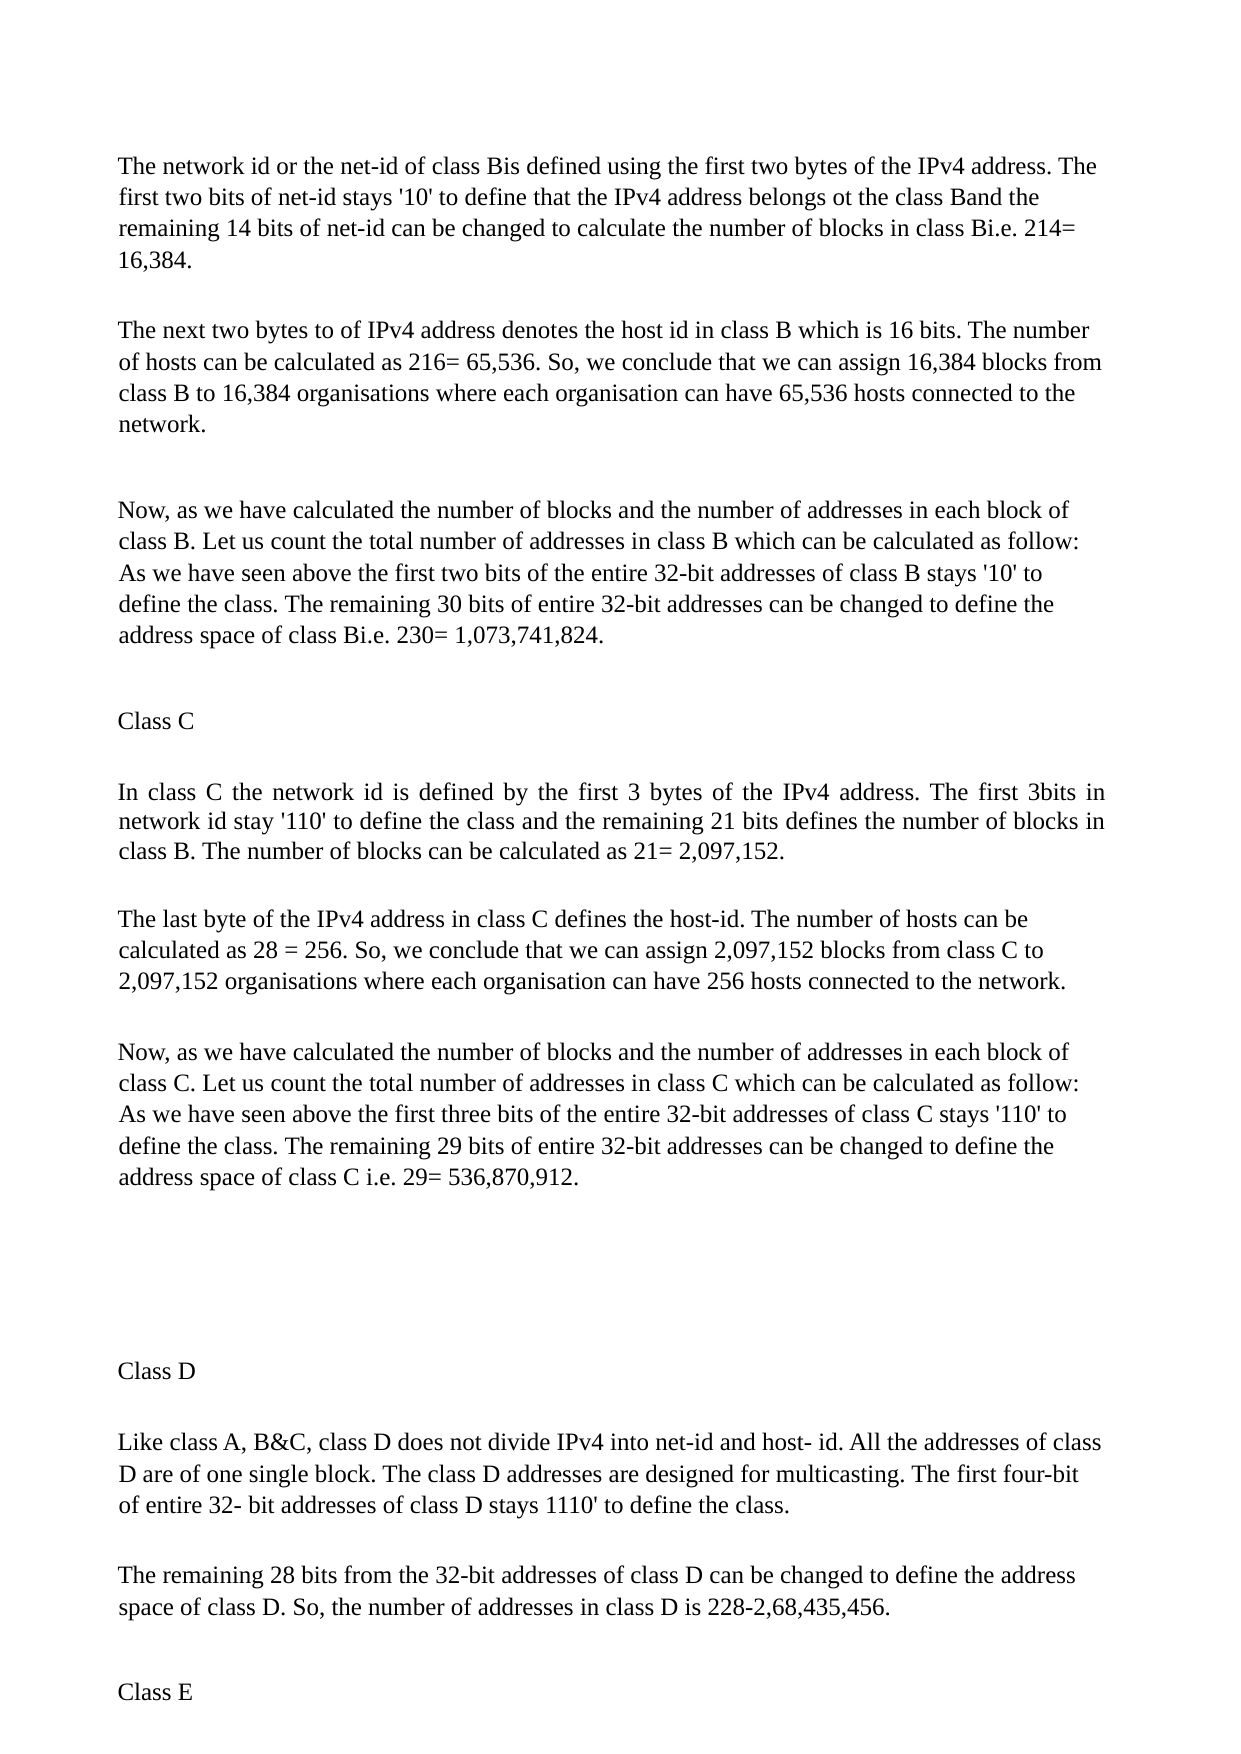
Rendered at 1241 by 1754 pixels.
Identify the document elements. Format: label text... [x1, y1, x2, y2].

text Like class A, B&C, class D does not divide IPv4 into net-id and host- id. All the addresses of class D are of one single block. The class D addresses are designed for multicasting. The first four-bit of entire 32- bit addresses of class D stays 1110' to define the class. [117, 1427, 1106, 1519]
text Now, as we have calculated the number of blocks and the number of addresses in each block of class B. Let us count the total number of addresses in class B which can be calculated as follow: As we have seen above the first two bits of the entire 32-bit addresses of class B stays '10' to define the class. The remaining 30 bits of entire 32-bit addresses can be changed to define the address space of class Bi.e. 230= 1,073,741,824. [117, 495, 1106, 649]
text Now, as we have calculated the number of blocks and the number of addresses in each block of class C. Let us count the total number of addresses in class C which can be calculated as follow: As we have seen above the first three bits of the entire 32-bit addresses of class C stays '110' to define the class. The remaining 29 bits of entire 32-bit addresses can be changed to define the address space of class C i.e. 29= 536,870,912. [117, 1037, 1106, 1191]
text The next two bytes to of IPv4 address denotes the host id in class B which is 16 bits. The number of hosts can be calculated as 216= 65,536. So, we conclude that we can assign 16,384 blocks from class B to 16,384 organisations where each organisation can have 65,536 hosts connected to the network. [117, 315, 1106, 438]
text 16,384. [117, 245, 1106, 273]
text Class D [117, 1356, 1128, 1385]
text The last byte of the IPv4 address in class C defines the host-id. The number of hosts can be calculated as 28 = 256. So, we conclude that we can assign 2,097,152 blocks from class C to 2,097,152 organisations where each organisation can have 256 hosts connected to the network. [117, 904, 1095, 995]
text Class C [117, 706, 1128, 735]
text Class E [117, 1677, 1128, 1705]
text The network id or the net-id of class Bis defined using the first two bytes of the IPv4 address. The first two bits of net-id stays '10' to define that the IPv4 address belongs ot the class Band the remaining 14 bits of net-id can be changed to calculate the number of blocks in class Bi.e. 214= [117, 151, 1106, 242]
text In class C the network id is defined by the first 3 bytes of the IPv4 address. The first 3bits in network id stay '110' to define the class and the remaining 21 bits defines the number of blocks in class B. The number of blocks can be calculated as 21= 2,097,152. [117, 777, 1106, 864]
text The remaining 28 bits from the 32-bit addresses of class D can be changed to define the address space of class D. So, the number of addresses in class D is 228-2,68,435,456. [117, 1561, 1106, 1621]
